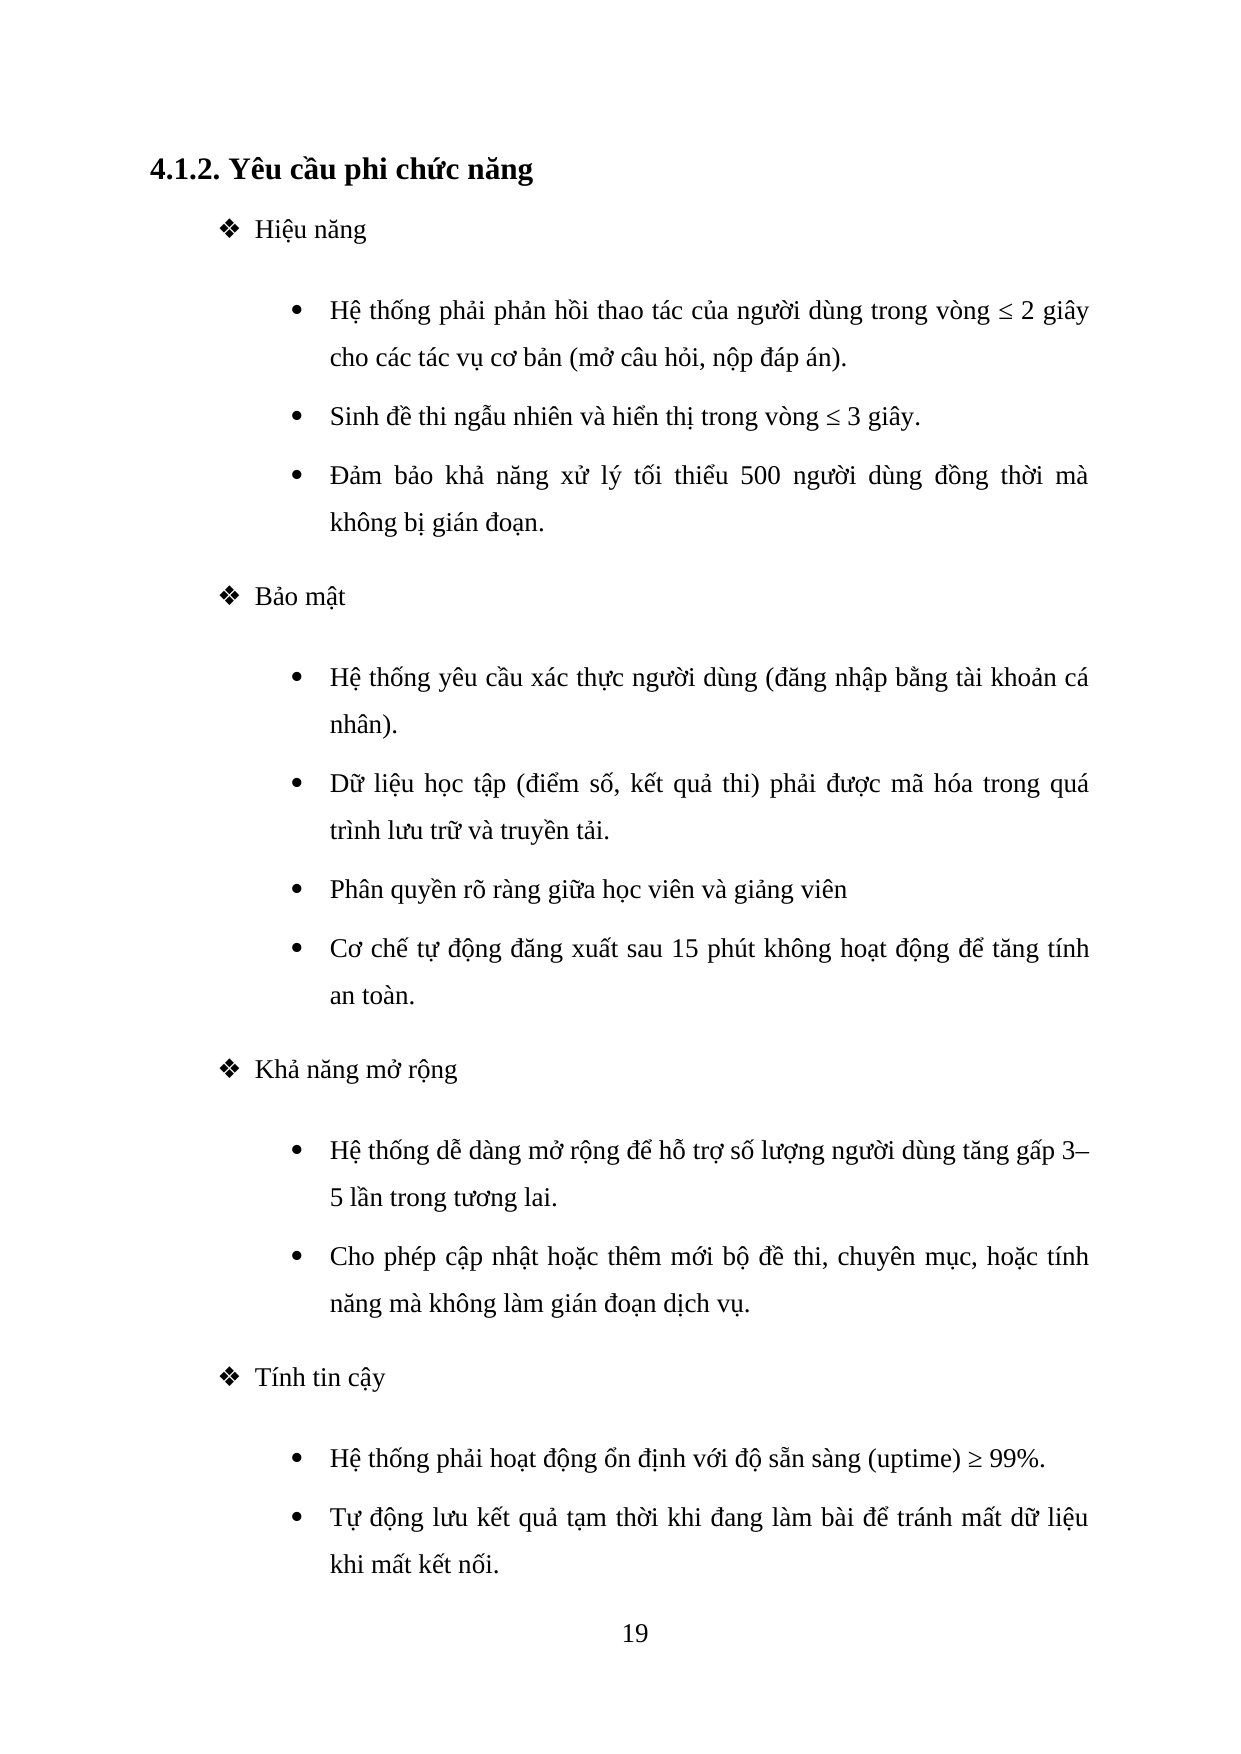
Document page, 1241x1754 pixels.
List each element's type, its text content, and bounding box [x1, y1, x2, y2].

list Cho phép cập nhật hoặc thêm mới bộ đề thi, chuyên mục, hoặc tính năng mà không làm gián đoạn dịch vụ. [292, 1240, 1090, 1318]
subtitle Yêu cầu phi chức năng [150, 150, 1090, 186]
list Cơ chế tự động đăng xuất sau 15 phút không hoạt động để tăng tính an toàn. [292, 932, 1090, 1010]
list Hệ thống phải phản hồi thao tác của người dùng trong vòng ≤ 2 giây cho các tác vụ cơ bản (mở câu hỏi, nộp đáp án). [292, 294, 1090, 372]
list Sinh đề thi ngẫu nhiên và hiển thị trong vòng ≤ 3 giây. [292, 400, 1090, 431]
list Phân quyền rõ ràng giữa học viên và giảng viên [292, 873, 1090, 904]
text Khả năng mở rộng [217, 1038, 1090, 1094]
text Bảo mật [217, 565, 1090, 621]
list Hệ thống dễ dàng mở rộng để hỗ trợ số lượng người dùng tăng gấp 3–5 lần trong tương lai. [292, 1134, 1090, 1212]
text Hiệu năng [217, 198, 1090, 254]
list Tự động lưu kết quả tạm thời khi đang làm bài để tránh mất dữ liệu khi mất kết nối. [292, 1501, 1090, 1579]
list Hệ thống yêu cầu xác thực người dùng (đăng nhập bằng tài khoản cá nhân). [292, 661, 1090, 739]
list Đảm bảo khả năng xử lý tối thiểu 500 người dùng đồng thời mà không bị gián đoạn. [292, 459, 1090, 537]
text Tính tin cậy [217, 1346, 1090, 1401]
list Hệ thống phải hoạt động ổn định với độ sẵn sàng (uptime) ≥ 99%. [292, 1442, 1090, 1473]
list Dữ liệu học tập (điểm số, kết quả thi) phải được mã hóa trong quá trình lưu trữ và truyền tải. [292, 767, 1090, 845]
